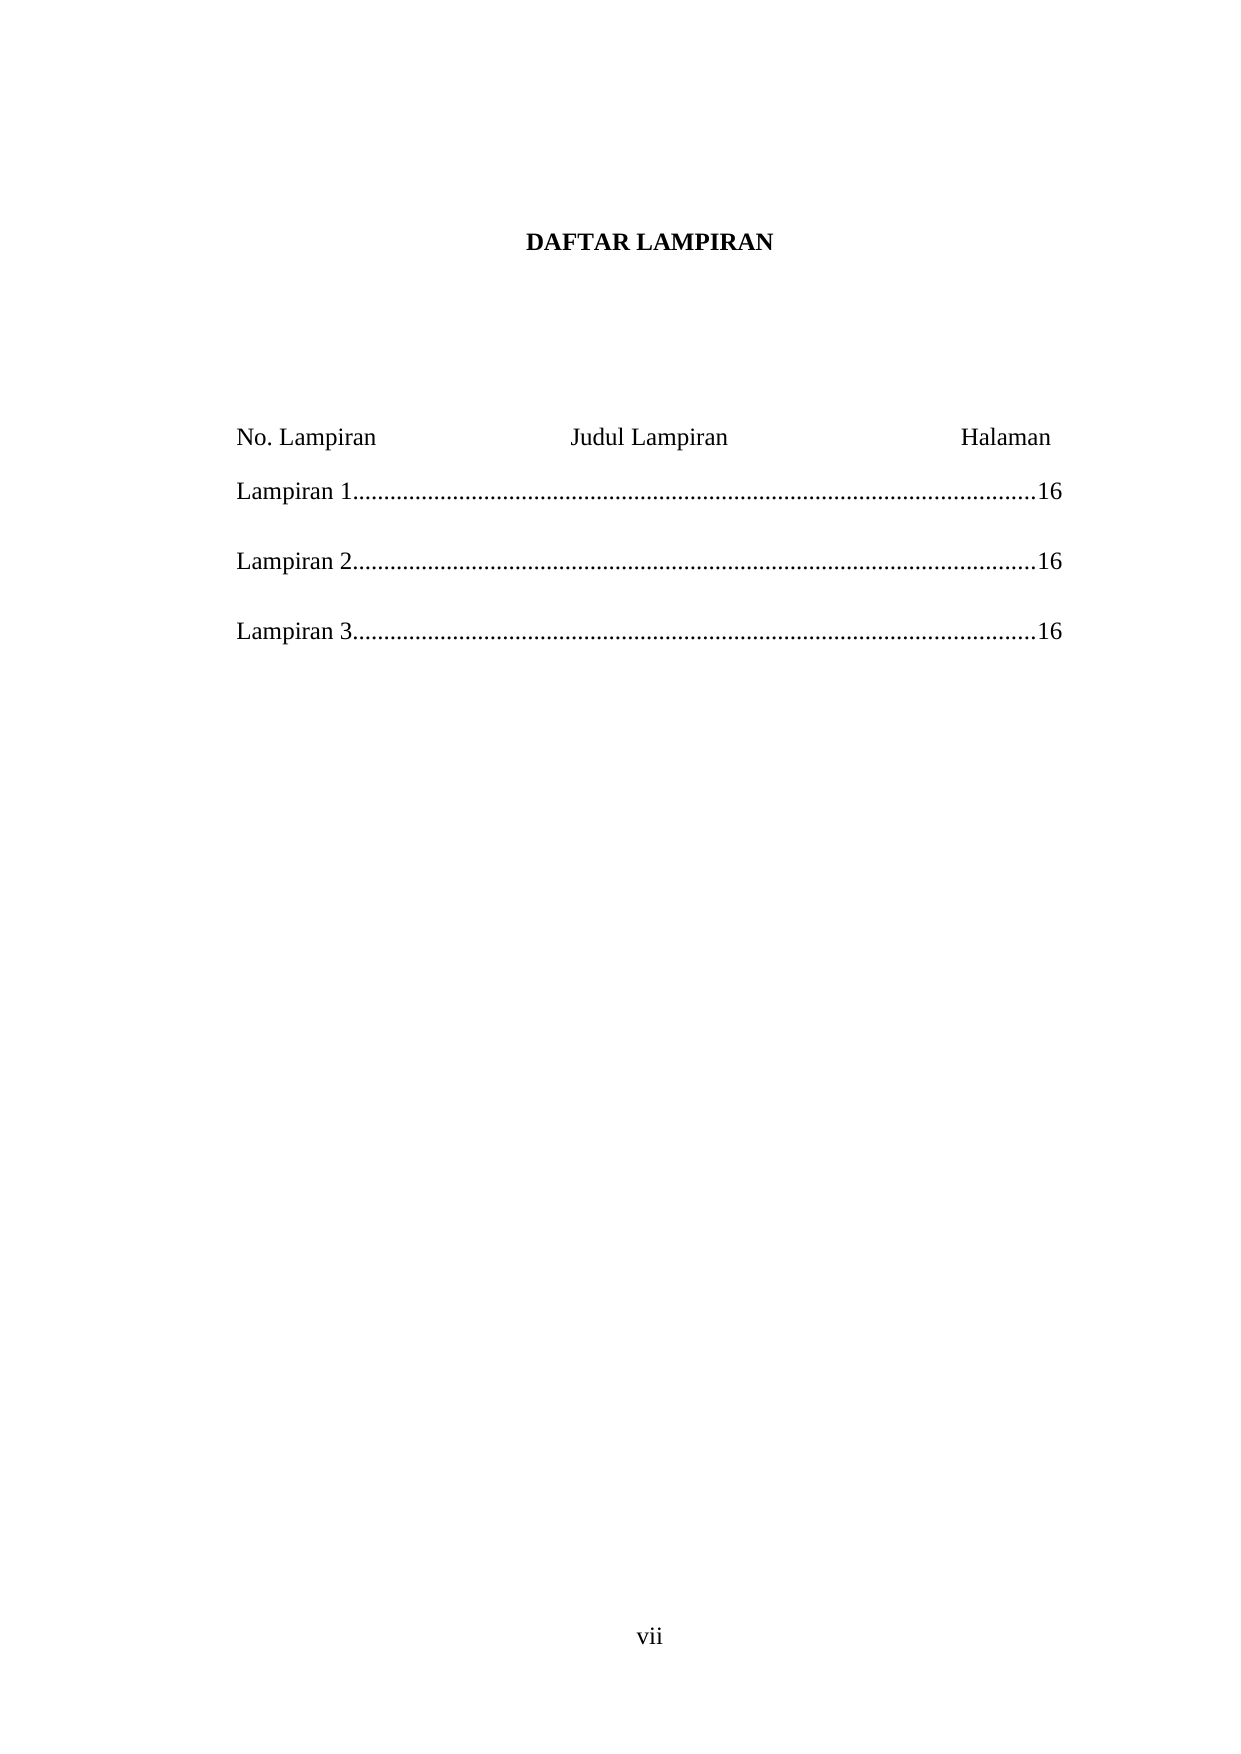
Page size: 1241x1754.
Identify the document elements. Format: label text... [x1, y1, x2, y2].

text DAFTAR LAMPIRAN [236, 227, 1063, 256]
table_header Judul Lampiran [511, 410, 787, 463]
table_header No. Lampiran [236, 410, 511, 463]
table_header Halaman [787, 410, 1062, 463]
text Lampiran 1. 16 [236, 476, 1063, 505]
text Lampiran 3. 16 [236, 616, 1063, 645]
text Lampiran 2 16 [236, 546, 1063, 575]
